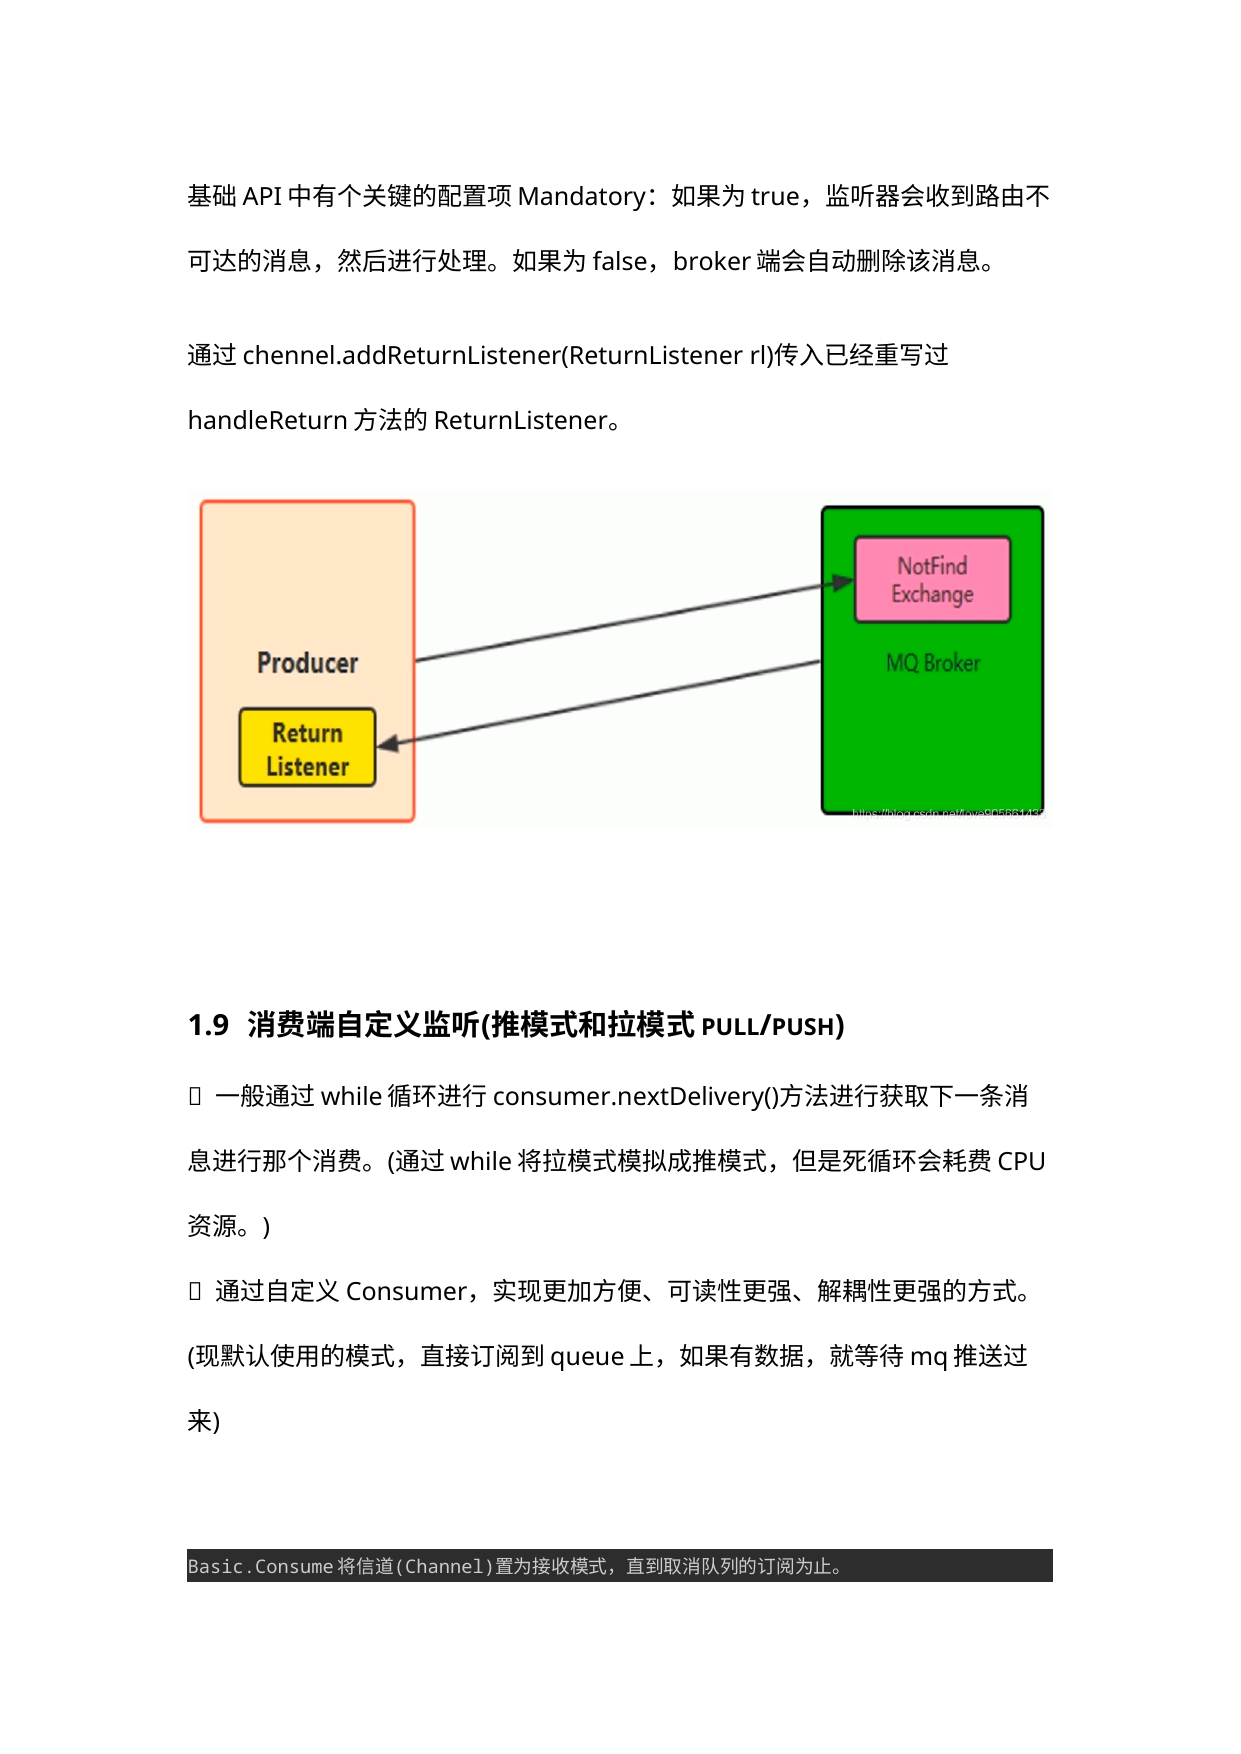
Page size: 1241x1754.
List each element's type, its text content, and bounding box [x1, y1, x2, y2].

text Basic.Consume将信道(Channel)置为接收模式，直到取消队列的订阅为止。 [187, 1549, 1053, 1582]
subtitle 消费端自定义监听(推模式和拉模式pull/push) [187, 990, 1053, 1055]
picture [187, 490, 1053, 828]
text  一般通过while循环进行consumer.nextDelivery()方法进行获取下一条消息进行那个消费。(通过while将拉模式模拟成推模式，但是死循环会耗费CPU资源。) [187, 1062, 1053, 1257]
text  通过自定义Consumer，实现更加方便、可读性更强、解耦性更强的方式。(现默认使用的模式，直接订阅到queue上，如果有数据，就等待mq推送过来) [187, 1257, 1053, 1452]
text 基础API中有个关键的配置项Mandatory：如果为true，监听器会收到路由不可达的消息，然后进行处理。如果为false，broker端会自动删除该消息。 [187, 162, 1053, 292]
text 通过chennel.addReturnListener(ReturnListener rl)传入已经重写过handleReturn方法的ReturnListener。 [187, 321, 1053, 451]
